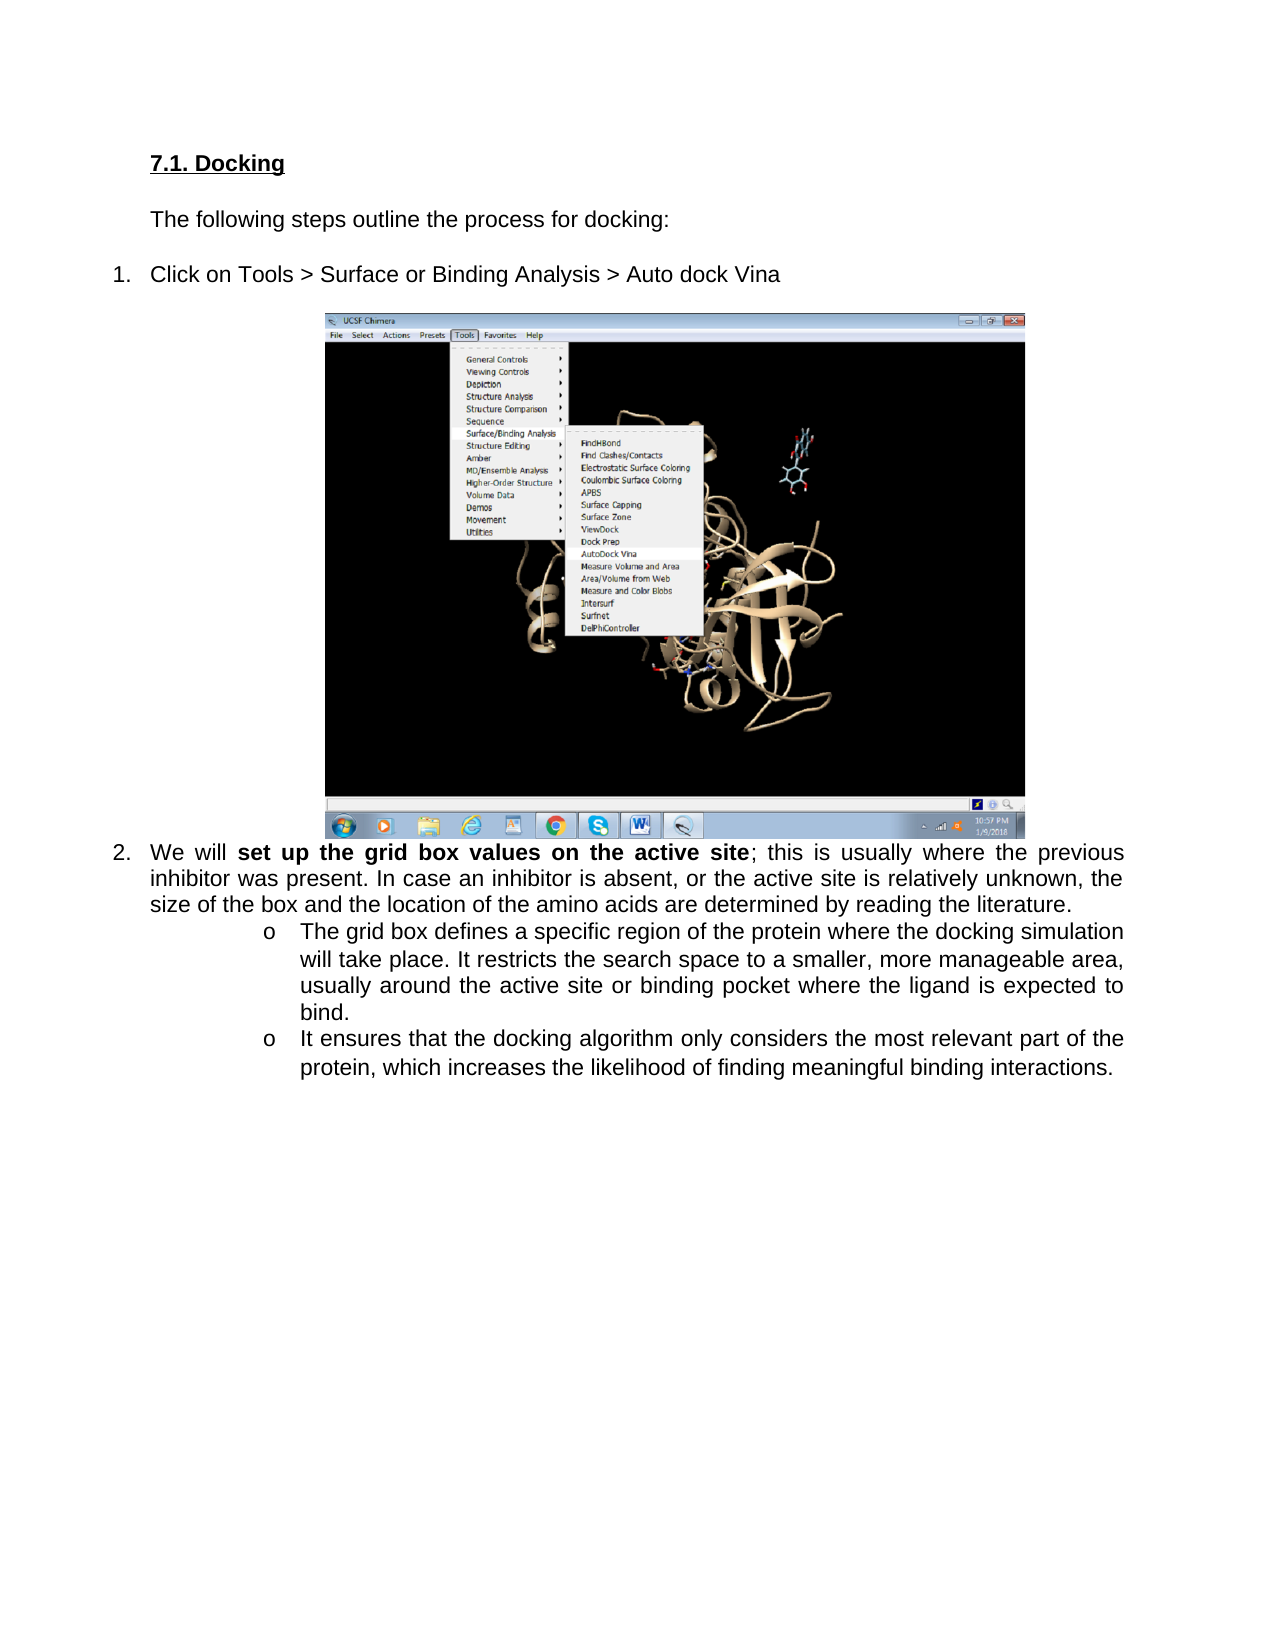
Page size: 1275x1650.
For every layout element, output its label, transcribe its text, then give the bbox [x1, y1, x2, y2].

list Click on Tools > Surface or Binding Analysis > Auto dock Vina [112, 261, 1125, 287]
list We will set up the grid box values on the active site; this is usually where the previous inhibitor was present. In case an inhibitor is absent, or the active site is relatively unknown, the size of the box and the location of the amino acids are determined by reading the literature. [112, 839, 1125, 918]
list It ensures that the docking algorithm only considers the most relevant part of the protein, which increases the likelihood of finding meaningful binding interactions. [262, 1025, 1125, 1080]
text 7.1. Docking [150, 150, 1125, 176]
list The grid box defines a specific region of the protein where the docking simulation will take place. It restricts the search space to a smaller, more manageable area, usually around the active site or binding pocket where the ligand is expected to bind. [262, 918, 1125, 1025]
text The following steps outline the process for docking: [150, 206, 1125, 232]
picture [325, 313, 1025, 839]
